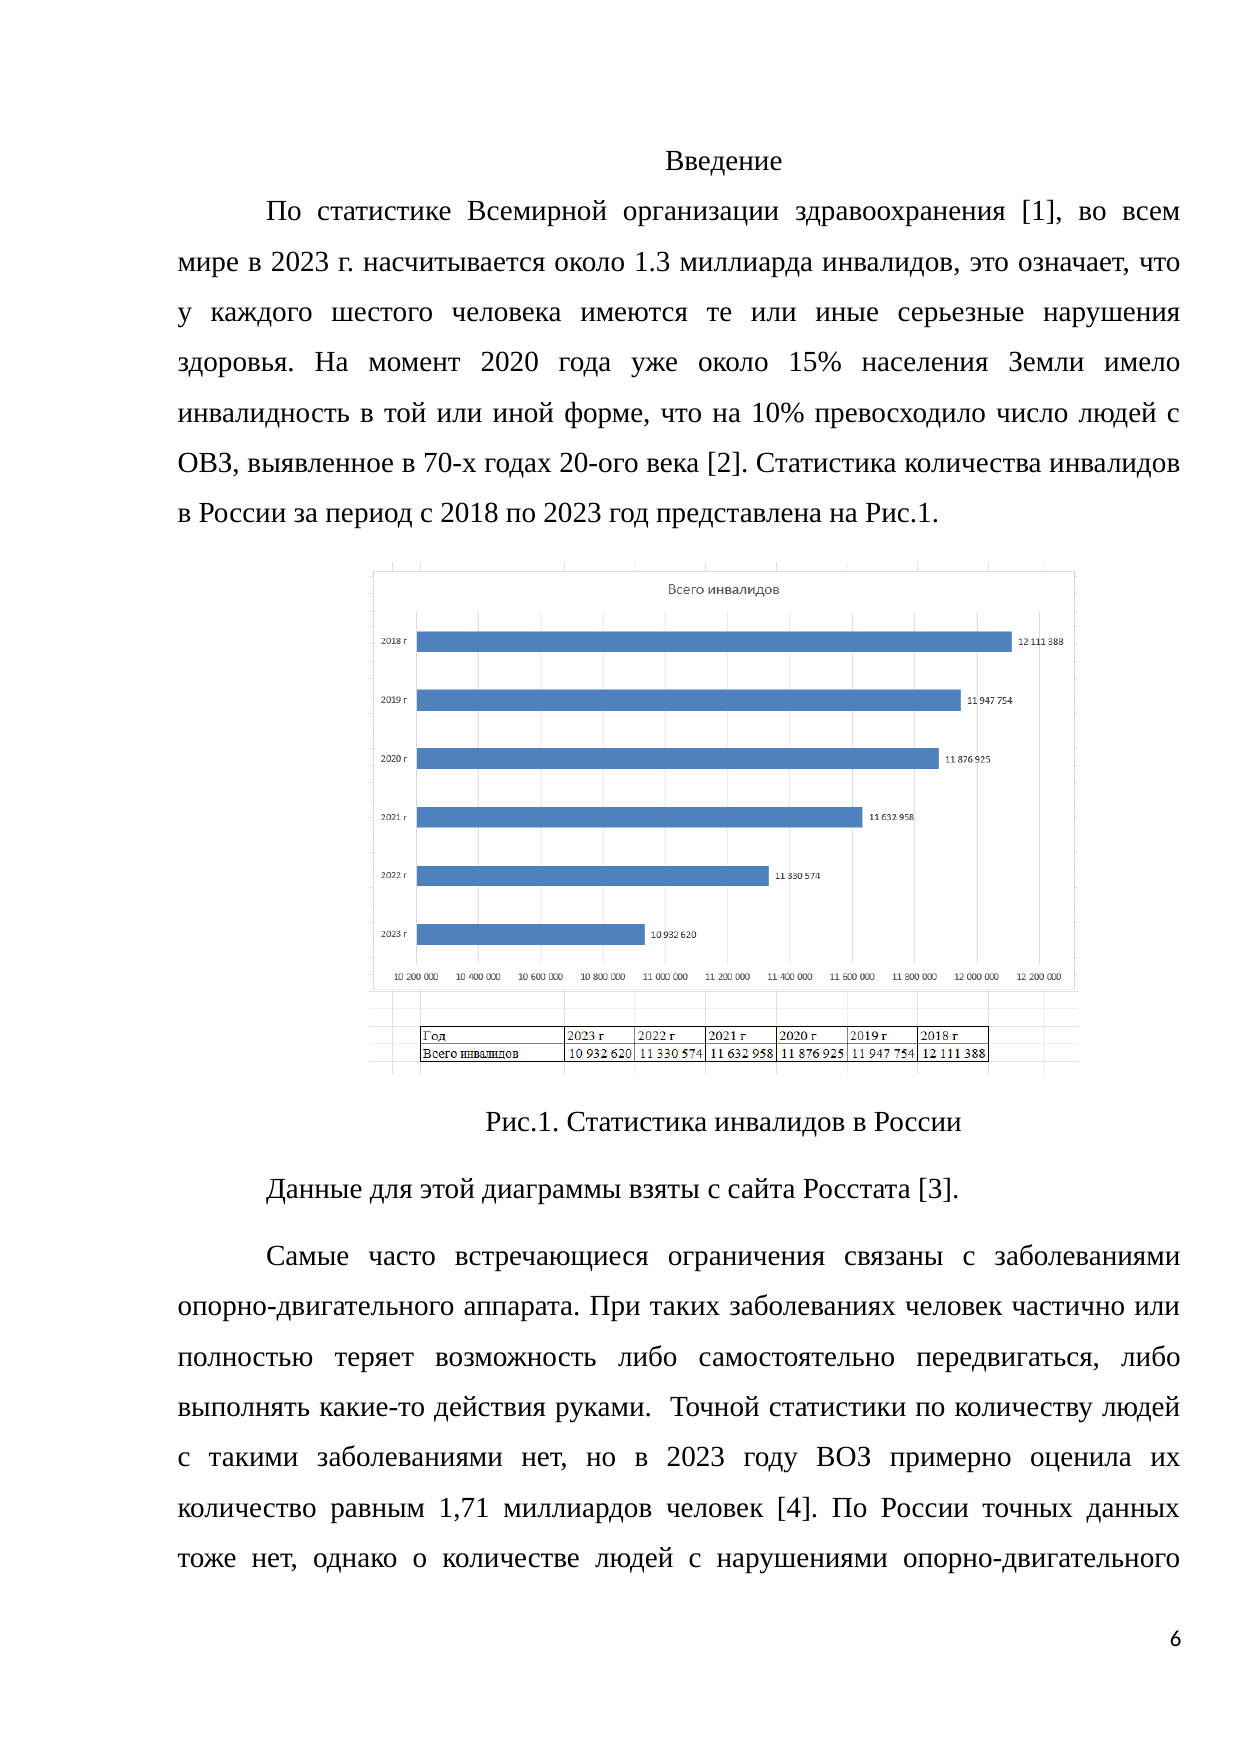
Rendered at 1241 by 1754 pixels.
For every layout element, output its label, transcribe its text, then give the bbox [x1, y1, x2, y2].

text По статистике Всемирной организации здравоохранения [1], во всем мире в 2023 г. насчитывается около 1.3 миллиарда инвалидов, это означает, что у каждого шестого человека имеются те или иные серьезные нарушения здоровья. На момент 2020 года уже около 15% населения Земли имело инвалидность в той или иной форме, что на 10% превосходило число людей с ОВЗ, выявленное в 70-х годах 20-ого века [2]. Статистика количества инвалидов в России за период с 2018 по 2023 год представлена на Рис.1. [177, 193, 1181, 529]
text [177, 1238, 1181, 1574]
text Данные для этой диаграммы взяты c сайта Росстата [3]. [177, 1171, 1181, 1205]
picture [368, 562, 1079, 1074]
subtitle Введение [177, 143, 1181, 177]
text Рис.1. Статистика инвалидов в России [177, 1104, 1181, 1138]
